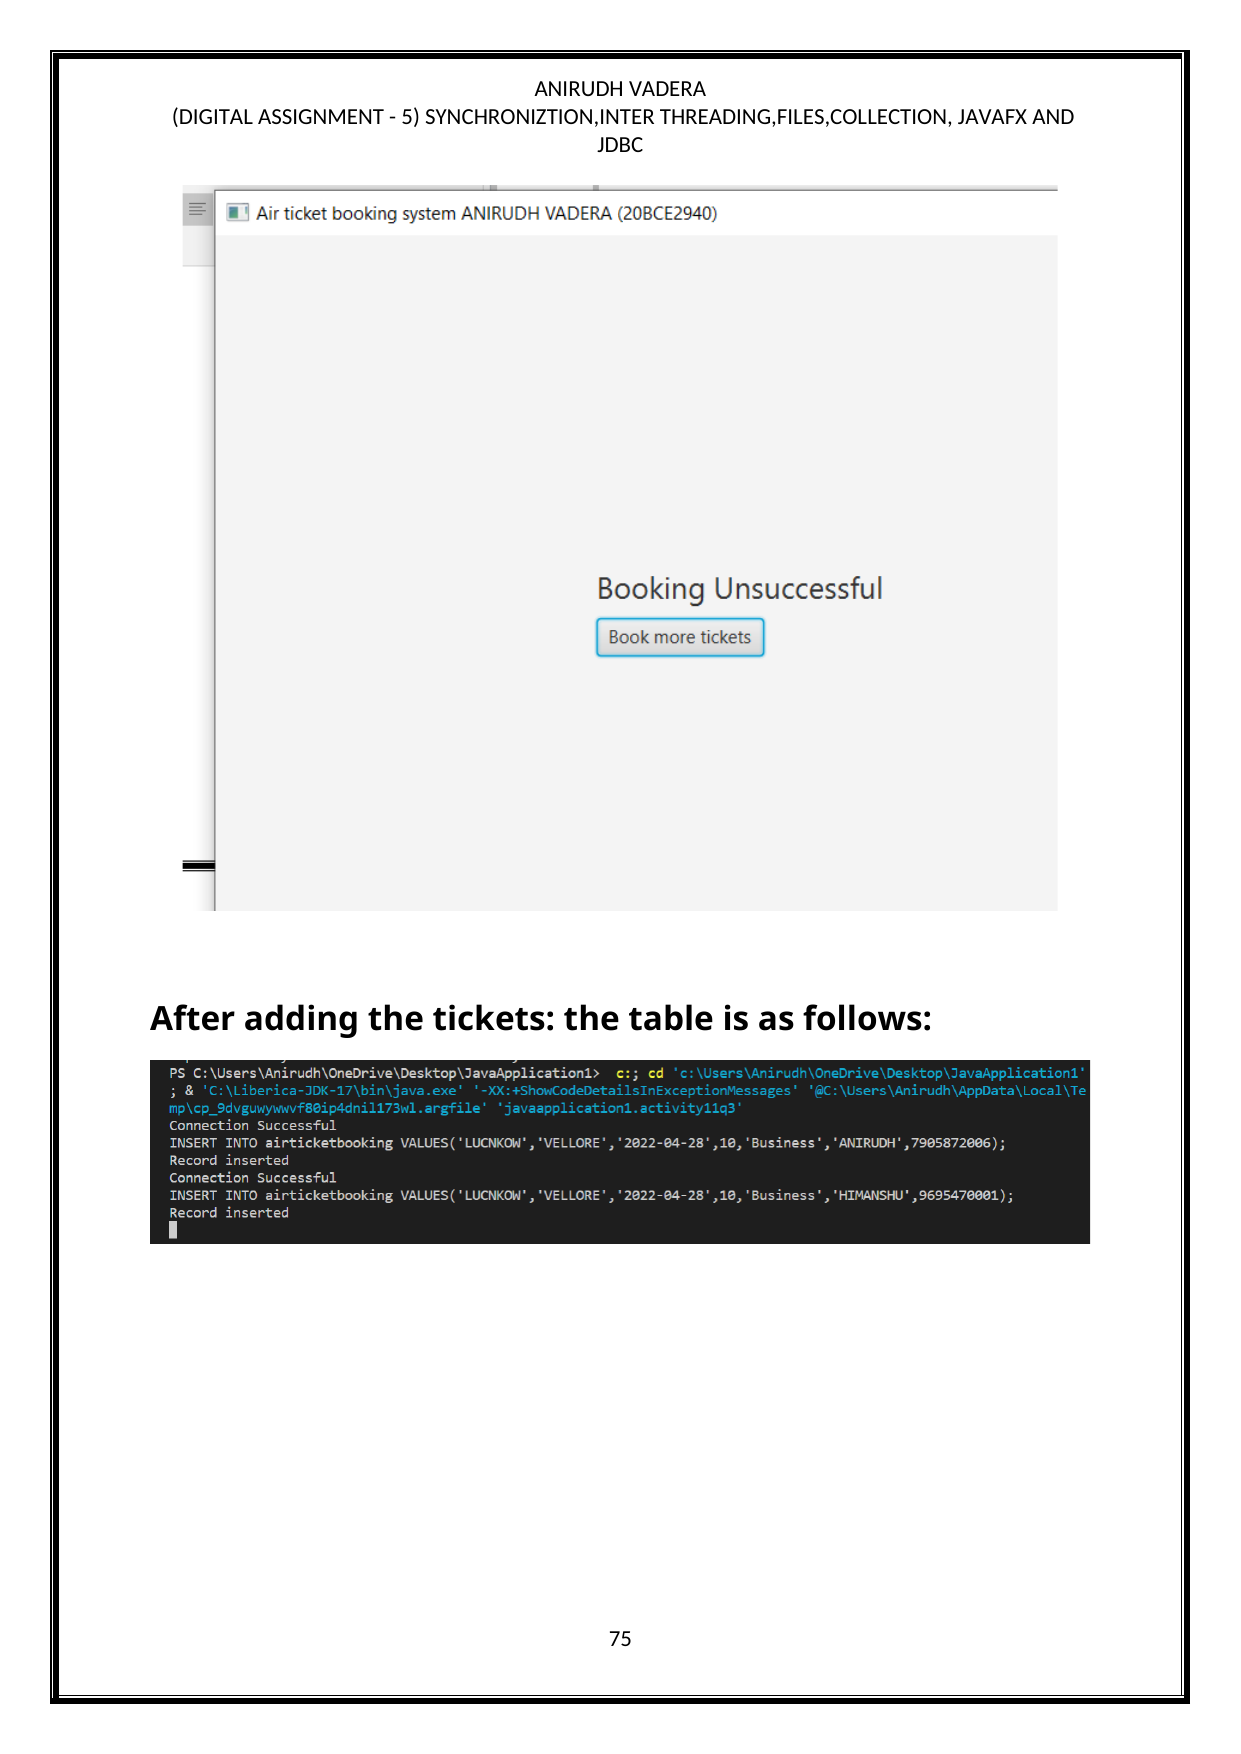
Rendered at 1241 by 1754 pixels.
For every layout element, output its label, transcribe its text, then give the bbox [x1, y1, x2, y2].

picture [182, 185, 1058, 911]
text After adding the tickets: the table is as follows: [150, 994, 1090, 1040]
picture [150, 1060, 1091, 1244]
